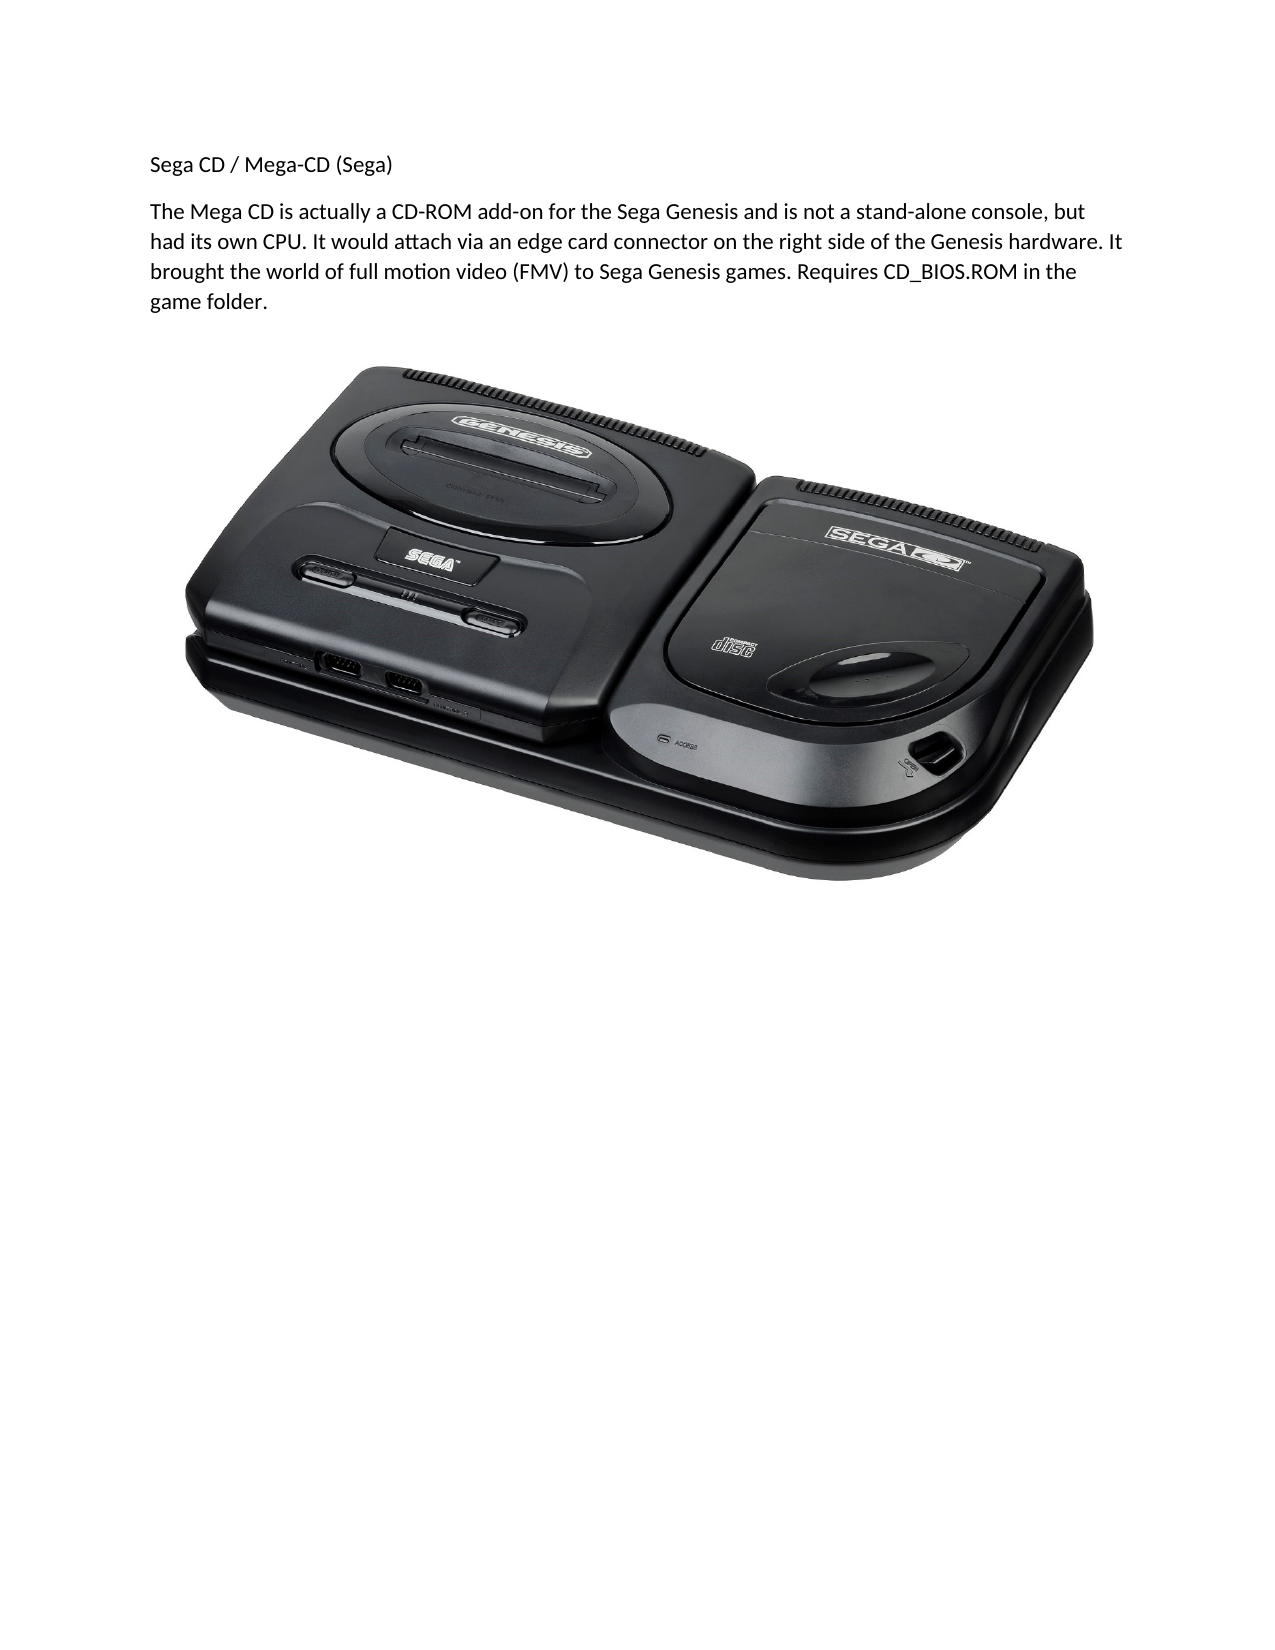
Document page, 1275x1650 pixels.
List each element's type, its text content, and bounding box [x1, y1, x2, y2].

text Sega CD / Mega-CD (Sega) [150, 150, 1125, 178]
text The Mega CD is actually a CD-ROM add-on for the Sega Genesis and is not a stand-alone console, but had its own CPU. It would attach via an edge card connector on the right side of the Genesis hardware. It brought the world of full motion video (FMV) to Sega Genesis games. Requires CD_BIOS.ROM in the game folder. [150, 197, 1125, 316]
picture [150, 334, 1125, 914]
